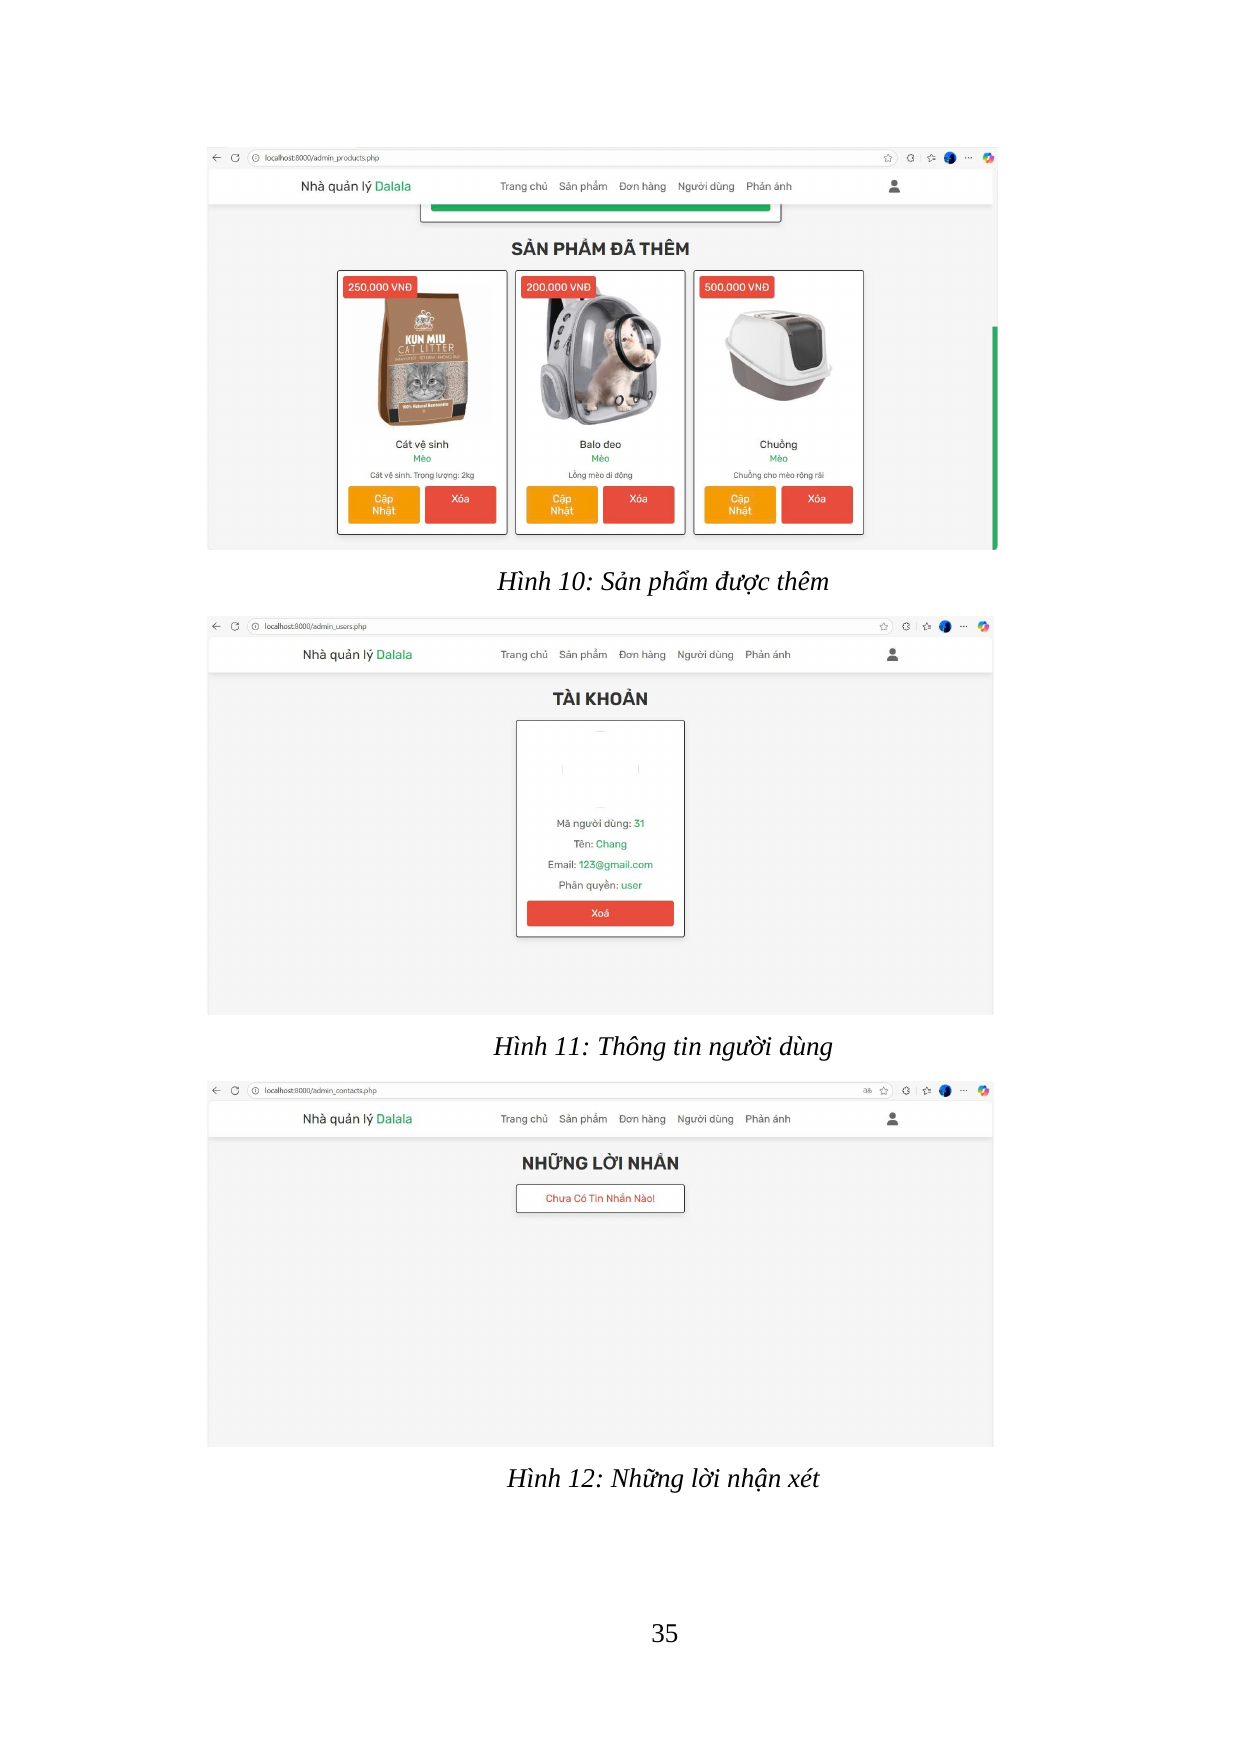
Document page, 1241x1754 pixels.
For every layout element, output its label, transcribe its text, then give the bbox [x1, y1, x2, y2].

text Hình 10: Sản phẩm được thêm [207, 565, 1122, 596]
text Hình 12: Những lời nhận xét [207, 1462, 1122, 1493]
picture [206, 1081, 994, 1447]
picture [206, 147, 998, 550]
text Hình 11: Thông tin người dùng [207, 1030, 1122, 1061]
picture [206, 616, 994, 1015]
